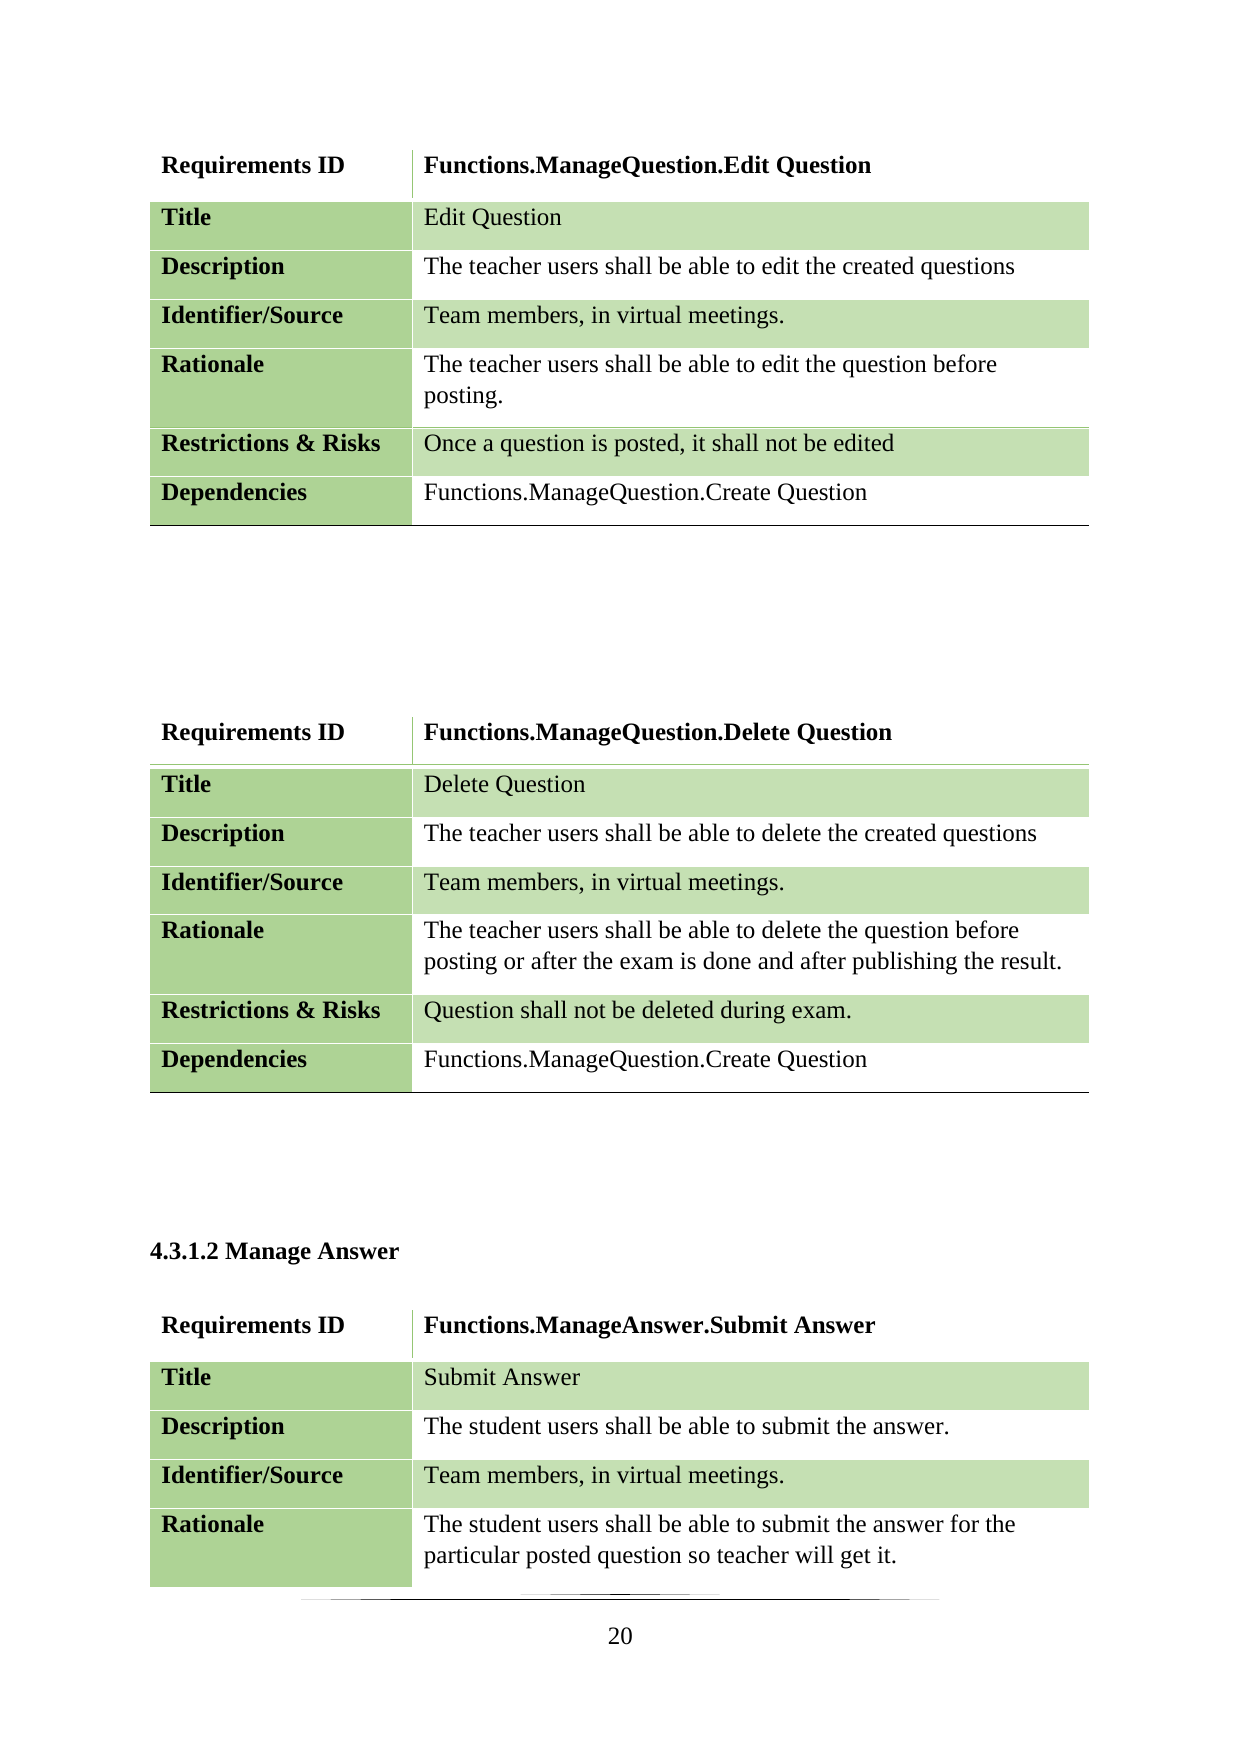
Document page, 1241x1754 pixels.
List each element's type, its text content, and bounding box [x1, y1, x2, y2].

table_cell Dependencies [150, 477, 412, 525]
table_cell Dependencies [150, 1044, 412, 1092]
table_cell Rationale [150, 349, 412, 427]
table_cell Submit Answer [413, 1362, 1089, 1410]
table_cell Restrictions & Risks [150, 995, 412, 1043]
table_cell The student users shall be able to submit the answer for the particular posted question so teacher will get it. [413, 1509, 1089, 1587]
table_header Requirements ID [150, 1310, 412, 1358]
table_cell Title [150, 202, 412, 250]
table_cell Description [150, 251, 412, 299]
table_cell The teacher users shall be able to edit the question before posting. [413, 349, 1089, 427]
table_cell Title [150, 769, 412, 817]
table_cell Functions.ManageQuestion.Create Question [413, 1044, 1089, 1092]
table_cell Delete Question [413, 769, 1089, 817]
table_cell The teacher users shall be able to delete the created questions [413, 818, 1089, 866]
table_cell The student users shall be able to submit the answer. [413, 1411, 1089, 1459]
table_cell Description [150, 818, 412, 866]
table_cell Rationale [150, 1509, 412, 1587]
text 4.3.1.2 Manage Answer [150, 1236, 1090, 1264]
table_cell The teacher users shall be able to delete the question before posting or after the exam is done and after publishing the result. [413, 915, 1089, 994]
table_cell Title [150, 1362, 412, 1410]
table_cell Identifier/Source [150, 1460, 412, 1508]
table_cell Team members, in virtual meetings. [413, 867, 1089, 914]
table_cell Description [150, 1411, 412, 1459]
table_header Functions.ManageQuestion.Edit Question [413, 150, 1089, 198]
table_cell Identifier/Source [150, 300, 412, 348]
table_cell Question shall not be deleted during exam. [413, 995, 1089, 1043]
table_cell Functions.ManageQuestion.Create Question [413, 477, 1089, 525]
table_cell The teacher users shall be able to edit the created questions [413, 251, 1089, 299]
table_cell Team members, in virtual meetings. [413, 300, 1089, 348]
table_cell Rationale [150, 915, 412, 994]
table_cell Team members, in virtual meetings. [413, 1460, 1089, 1508]
table_header Functions.ManageAnswer.Submit Answer [413, 1310, 1089, 1358]
table_header Requirements ID [150, 150, 412, 198]
table_cell Once a question is posted, it shall not be edited [413, 429, 1089, 476]
table_cell Restrictions & Risks [150, 429, 412, 476]
table_header Functions.ManageQuestion.Delete Question [413, 717, 1089, 764]
table_cell Identifier/Source [150, 867, 412, 914]
table_header Requirements ID [150, 717, 412, 764]
table_cell Edit Question [413, 202, 1089, 250]
